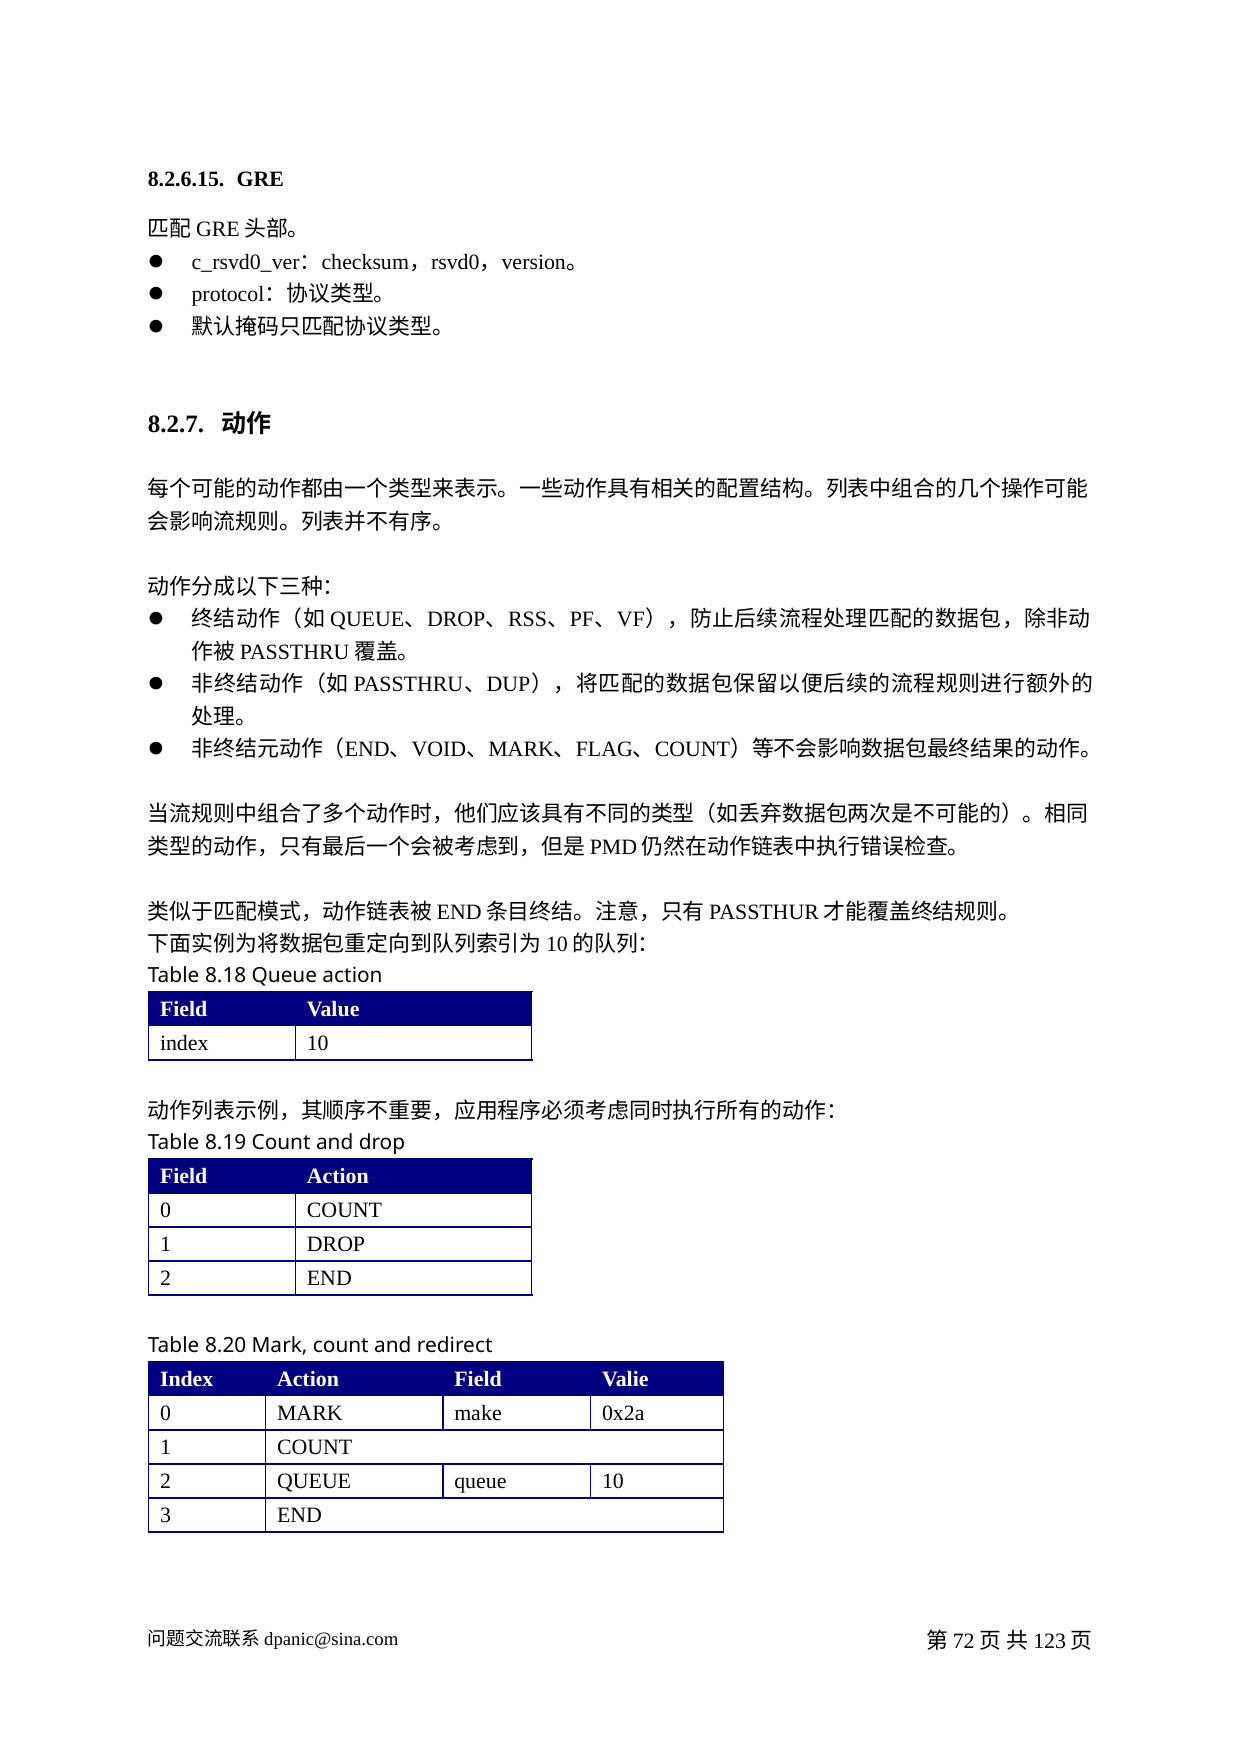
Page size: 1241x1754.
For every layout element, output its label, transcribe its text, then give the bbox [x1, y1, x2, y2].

table_cell QUEUE [266, 1465, 442, 1497]
table_header Field [444, 1362, 590, 1395]
table_cell make [444, 1396, 590, 1429]
text 当流规则中组合了多个动作时，他们应该具有不同的类型（如丢弃数据包两次是不可能的）。相同类型的动作，只有最后一个会被考虑到，但是PMD仍然在动作链表中执行错误检查。 [148, 796, 1092, 861]
table_header Value [296, 992, 531, 1025]
table_cell 0 [149, 1396, 265, 1429]
text 动作列表示例，其顺序不重要，应用程序必须考虑同时执行所有的动作： [148, 1093, 1092, 1125]
table_cell 0 [149, 1194, 295, 1226]
table_cell MARK [266, 1396, 442, 1429]
table_cell 1 [149, 1431, 265, 1463]
table_cell index [149, 1026, 295, 1059]
list c_rsvd0_ver：checksum，rsvd0，version。 [148, 243, 1092, 276]
table_header Field [149, 992, 295, 1025]
subtitle 动作 [148, 389, 1092, 454]
table_cell queue [444, 1465, 590, 1497]
table_header Index [149, 1362, 265, 1395]
table_header Action [266, 1362, 442, 1395]
text 匹配GRE头部。 [148, 211, 1092, 243]
table_cell 1 [149, 1228, 295, 1260]
table_cell COUNT [266, 1431, 723, 1463]
table_cell COUNT [296, 1194, 531, 1226]
text 动作分成以下三种： [148, 568, 1092, 601]
table_cell END [296, 1262, 531, 1294]
list 非终结动作（如PASSTHRU、DUP），将匹配的数据包保留以便后续的流程规则进行额外的处理。 [148, 666, 1092, 731]
table_cell END [266, 1499, 723, 1531]
table_cell 10 [591, 1465, 723, 1497]
list protocol：协议类型。 [148, 276, 1092, 308]
table_cell DROP [296, 1228, 531, 1260]
text Table 8.19 Count and drop [148, 1125, 1092, 1158]
text 类似于匹配模式，动作链表被END条目终结。注意，只有PASSTHUR才能覆盖终结规则。 [148, 893, 1092, 926]
table_header Valie [591, 1362, 723, 1395]
table_cell 2 [149, 1465, 265, 1497]
text 每个可能的动作都由一个类型来表示。一些动作具有相关的配置结构。列表中组合的几个操作可能会影响流规则。列表并不有序。 [148, 471, 1092, 536]
text Table 8.20 Mark, count and redirect [148, 1328, 1092, 1361]
table_cell 10 [296, 1026, 531, 1059]
text 下面实例为将数据包重定向到队列索引为10的队列： [148, 926, 1092, 958]
list 非终结元动作（END、VOID、MARK、FLAG、COUNT）等不会影响数据包最终结果的动作。 [148, 731, 1092, 763]
table_cell 0x2a [591, 1396, 723, 1429]
table_cell 2 [149, 1262, 295, 1294]
table_header Action [296, 1160, 531, 1192]
list 默认掩码只匹配协议类型。 [148, 308, 1092, 341]
table_cell 3 [149, 1499, 265, 1531]
subtitle GRE [148, 162, 1092, 194]
table_header Field [149, 1160, 295, 1192]
list 终结动作（如QUEUE、DROP、RSS、PF、VF），防止后续流程处理匹配的数据包，除非动作被PASSTHRU覆盖。 [148, 601, 1092, 666]
text Table 8.18 Queue action [148, 958, 1092, 991]
